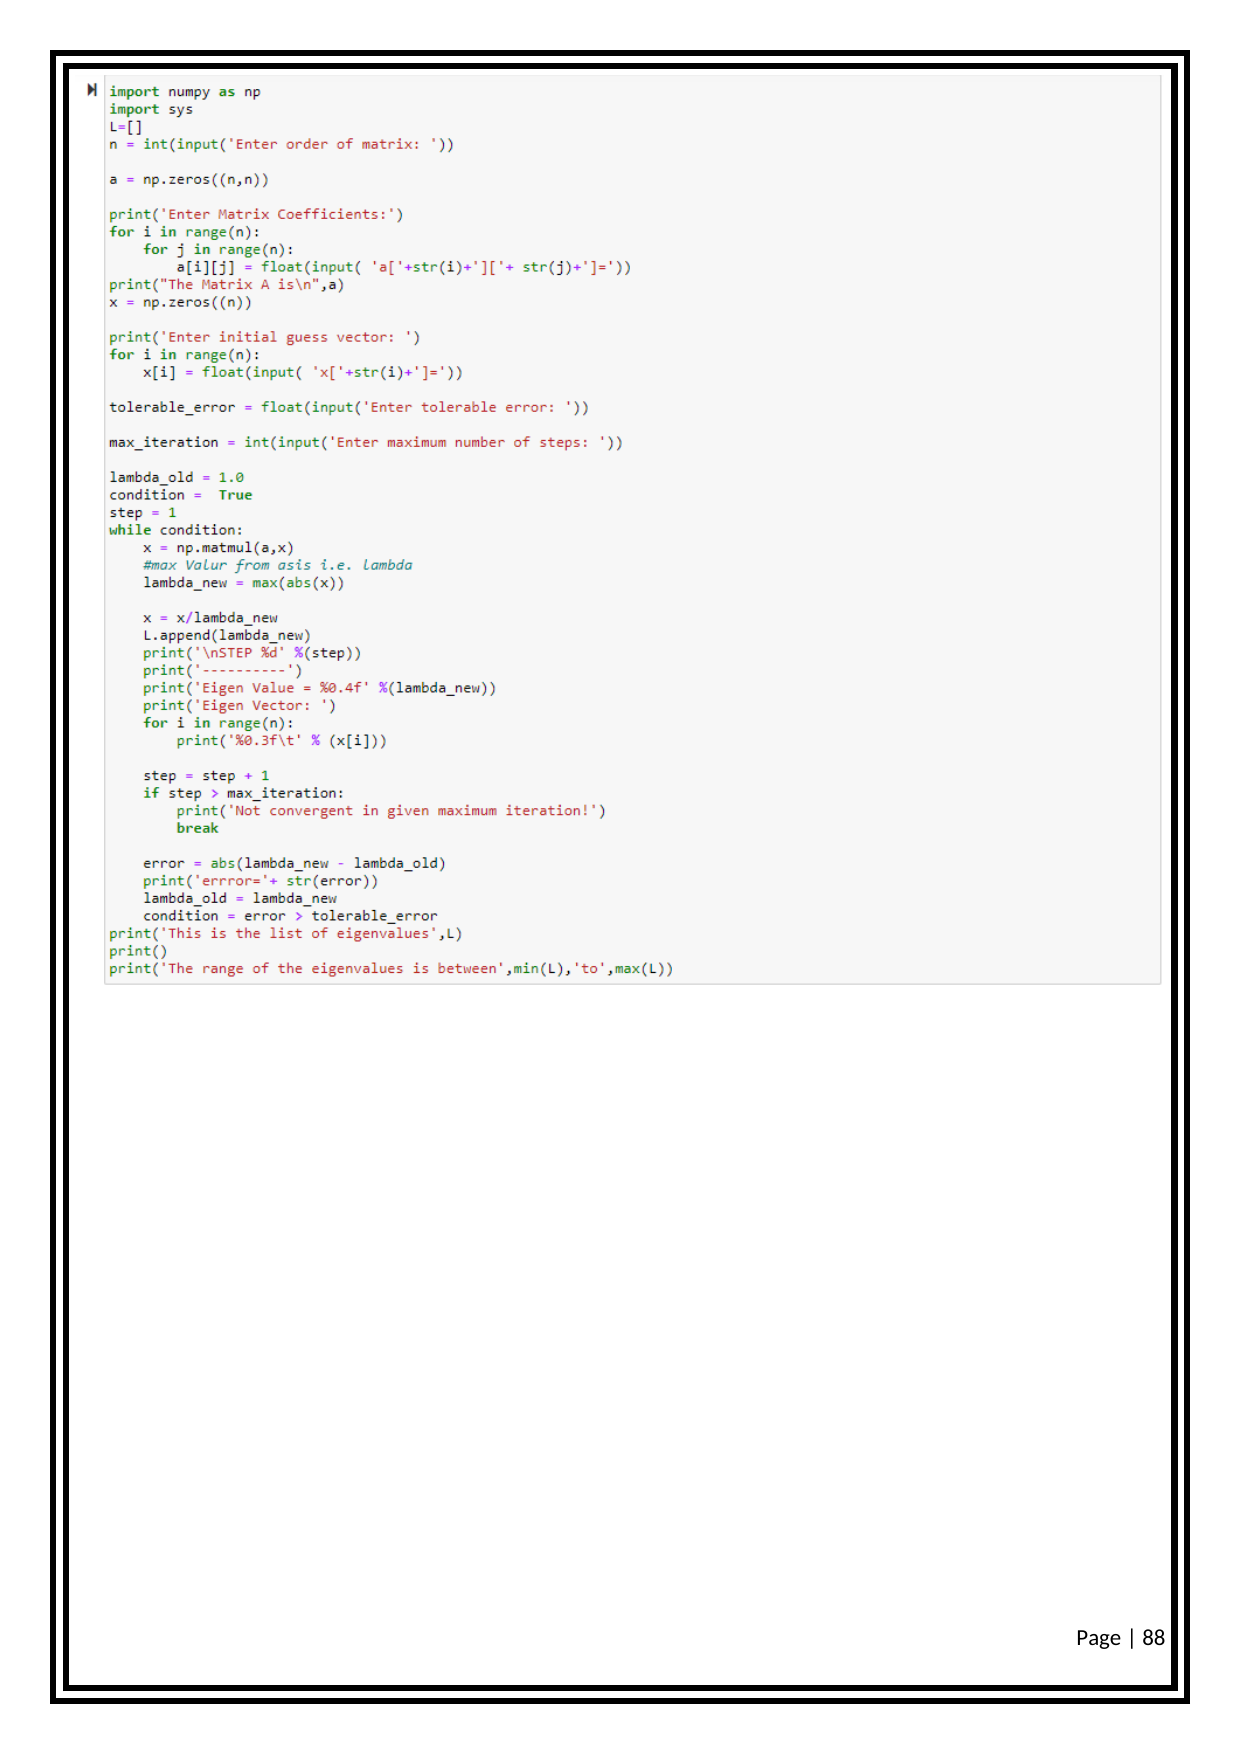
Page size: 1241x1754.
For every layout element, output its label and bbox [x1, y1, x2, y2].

picture [75, 75, 1164, 986]
